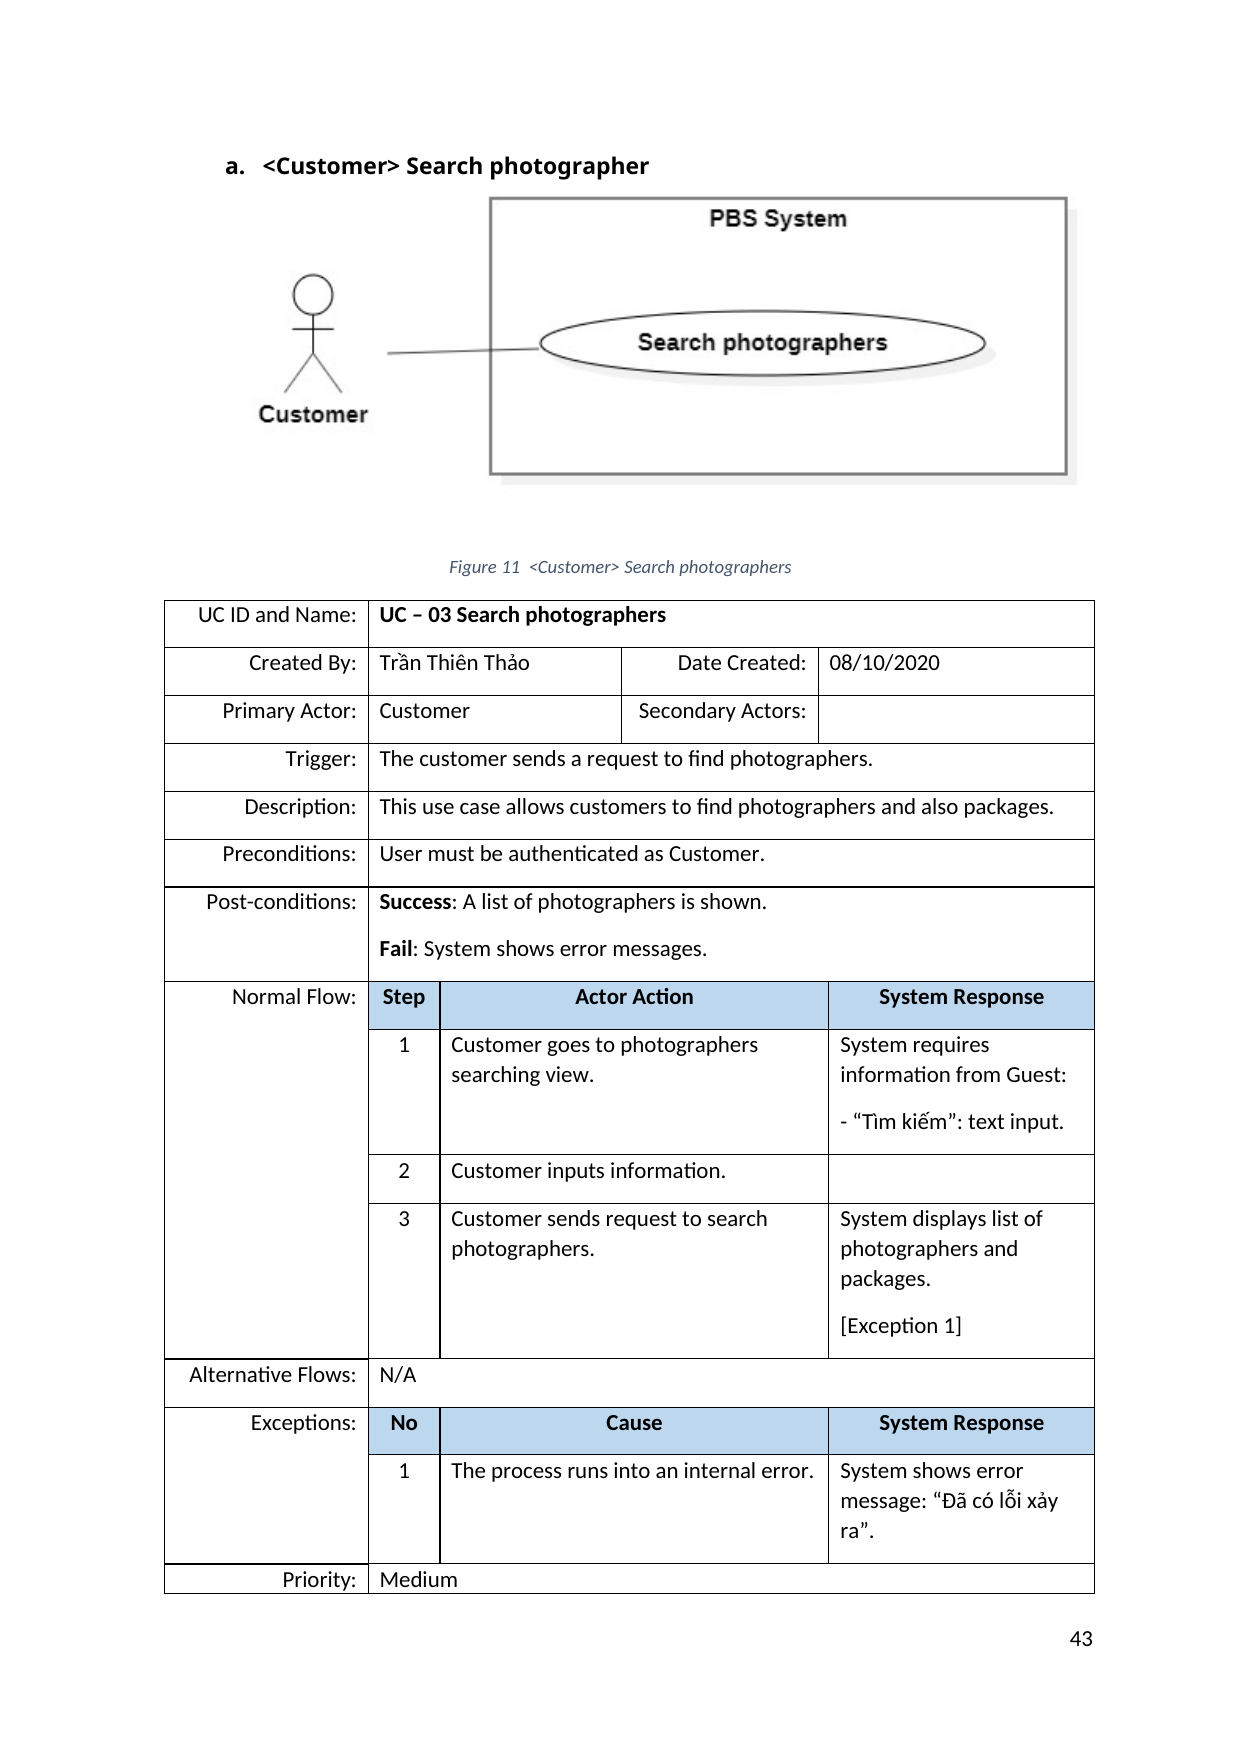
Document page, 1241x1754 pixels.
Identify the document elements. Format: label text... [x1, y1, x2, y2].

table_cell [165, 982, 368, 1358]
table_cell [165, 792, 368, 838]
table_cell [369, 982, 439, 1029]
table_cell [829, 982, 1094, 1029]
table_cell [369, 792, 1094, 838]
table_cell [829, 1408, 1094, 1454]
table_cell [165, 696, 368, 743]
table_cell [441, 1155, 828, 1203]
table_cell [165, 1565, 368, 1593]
picture [225, 183, 1129, 537]
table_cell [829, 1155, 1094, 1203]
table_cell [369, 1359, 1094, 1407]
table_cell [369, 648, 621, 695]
subtitle <Customer> Search photographer [225, 150, 1093, 181]
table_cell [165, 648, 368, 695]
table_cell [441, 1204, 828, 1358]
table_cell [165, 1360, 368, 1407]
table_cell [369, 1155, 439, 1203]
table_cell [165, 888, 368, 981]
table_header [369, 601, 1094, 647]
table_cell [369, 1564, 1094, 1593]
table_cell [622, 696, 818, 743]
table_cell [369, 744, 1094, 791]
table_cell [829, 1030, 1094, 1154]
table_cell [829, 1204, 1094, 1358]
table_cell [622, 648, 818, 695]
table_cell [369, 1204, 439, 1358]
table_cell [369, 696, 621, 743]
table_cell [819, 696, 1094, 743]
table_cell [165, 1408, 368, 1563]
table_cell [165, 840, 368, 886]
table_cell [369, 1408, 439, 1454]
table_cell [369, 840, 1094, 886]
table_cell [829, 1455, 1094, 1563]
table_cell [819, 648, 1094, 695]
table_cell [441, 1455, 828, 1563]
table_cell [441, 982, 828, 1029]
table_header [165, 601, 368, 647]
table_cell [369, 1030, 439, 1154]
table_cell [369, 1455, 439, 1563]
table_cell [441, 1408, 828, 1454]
text Figure 11 <Customer> Search photographers [150, 556, 1093, 579]
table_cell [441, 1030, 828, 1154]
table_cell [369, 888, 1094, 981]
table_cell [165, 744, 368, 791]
